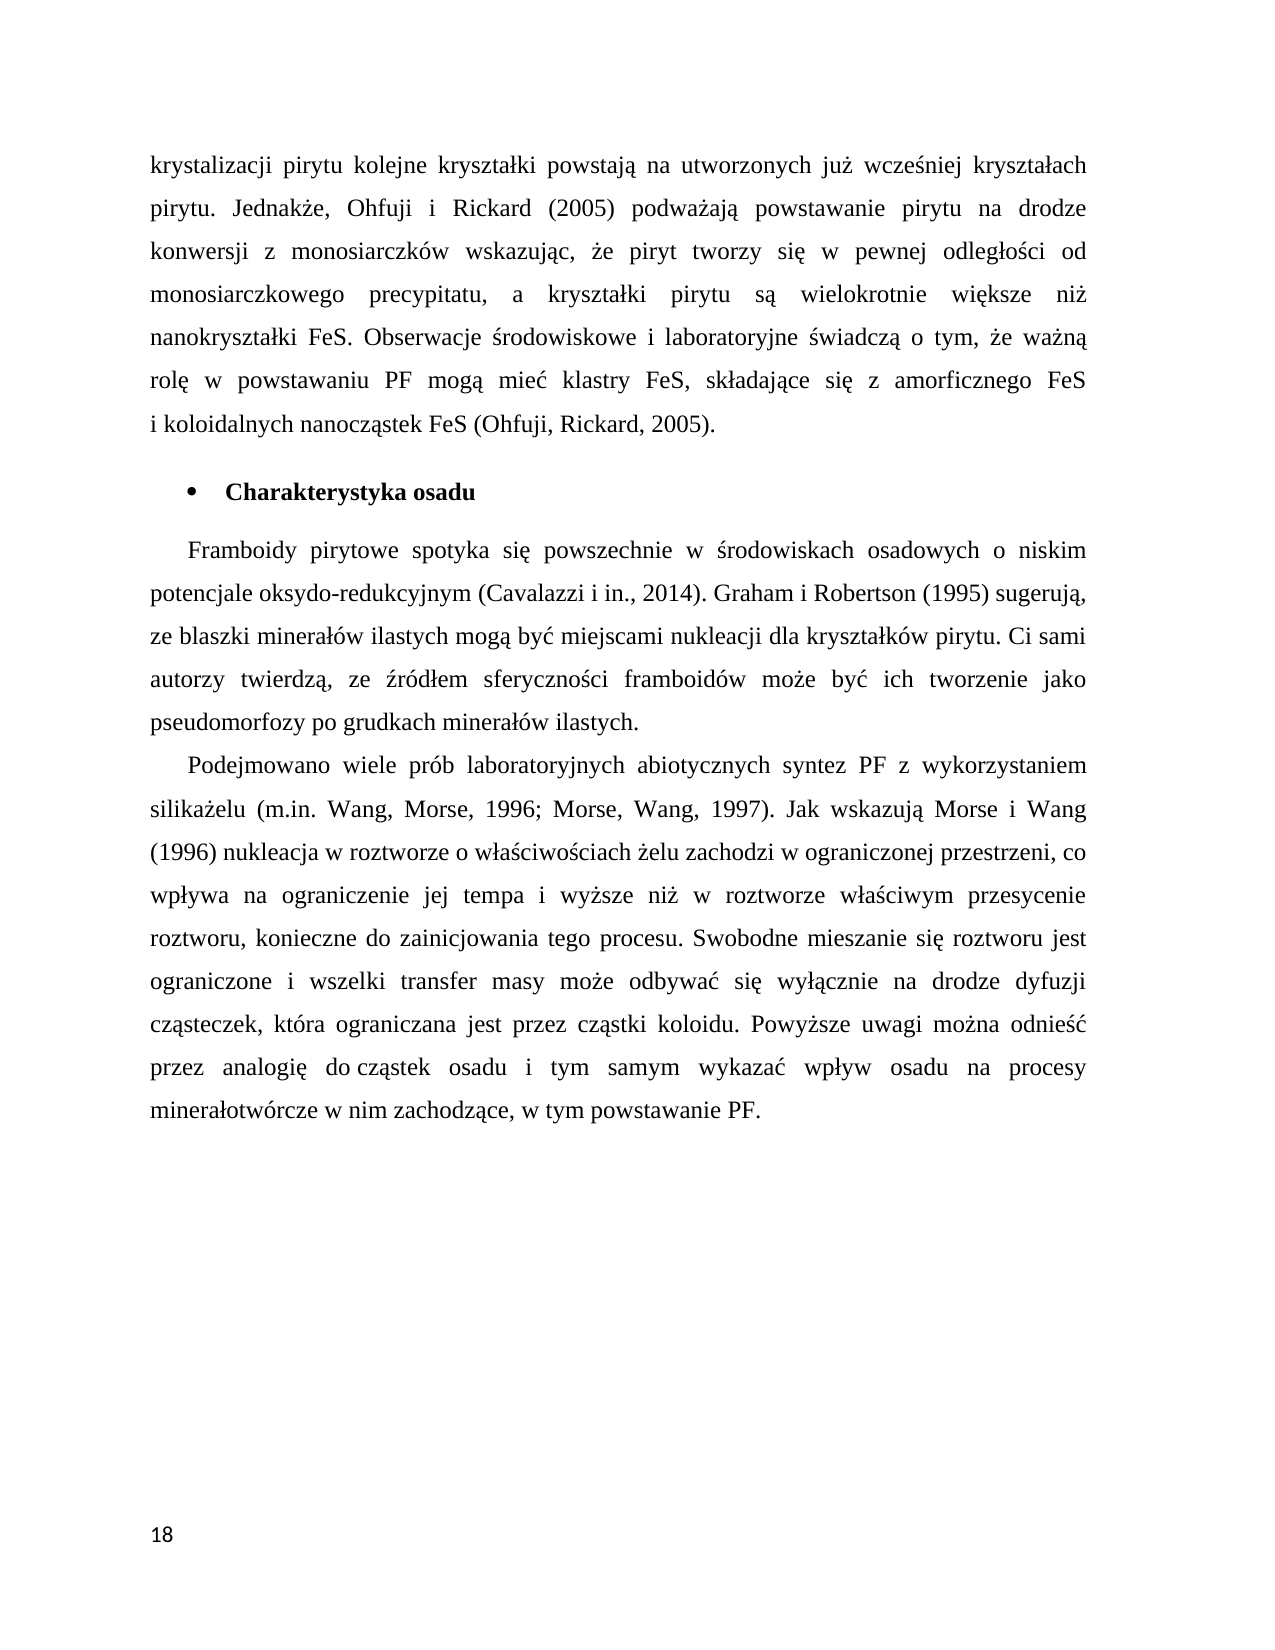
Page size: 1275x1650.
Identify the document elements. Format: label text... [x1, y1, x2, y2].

text Podejmowano wiele prób laboratoryjnych abiotycznych syntez PF z wykorzystaniem silikażelu (m.in. Wang, Morse, 1996; Morse, Wang, 1997). Jak wskazują Morse i Wang (1996) nukleacja w roztworze o właściwościach żelu zachodzi w ograniczonej przestrzeni, co wpływa na ograniczenie jej tempa i wyższe niż w roztworze właściwym przesycenie roztworu, konieczne do zainicjowania tego procesu. Swobodne mieszanie się roztworu jest ograniczone i wszelki transfer masy może odbywać się wyłącznie na drodze dyfuzji cząsteczek, która ograniczana jest przez cząstki koloidu. Powyższe uwagi można odnieść przez analogię do cząstek osadu i tym samym wykazać wpływ osadu na procesy minerałotwórcze w nim zachodzące, w tym powstawanie PF. [150, 751, 1087, 1124]
text Charakterystyka osadu [187, 477, 1087, 506]
text Framboidy pirytowe spotyka się powszechnie w środowiskach osadowych o niskim potencjale oksydo-redukcyjnym (Cavalazzi i in., 2014). Graham i Robertson (1995) sugerują, ze blaszki minerałów ilastych mogą być miejscami nukleacji dla kryształków pirytu. Ci sami autorzy twierdzą, ze źródłem sferyczności framboidów może być ich tworzenie jako pseudomorfozy po grudkach minerałów ilastych. [150, 535, 1087, 736]
